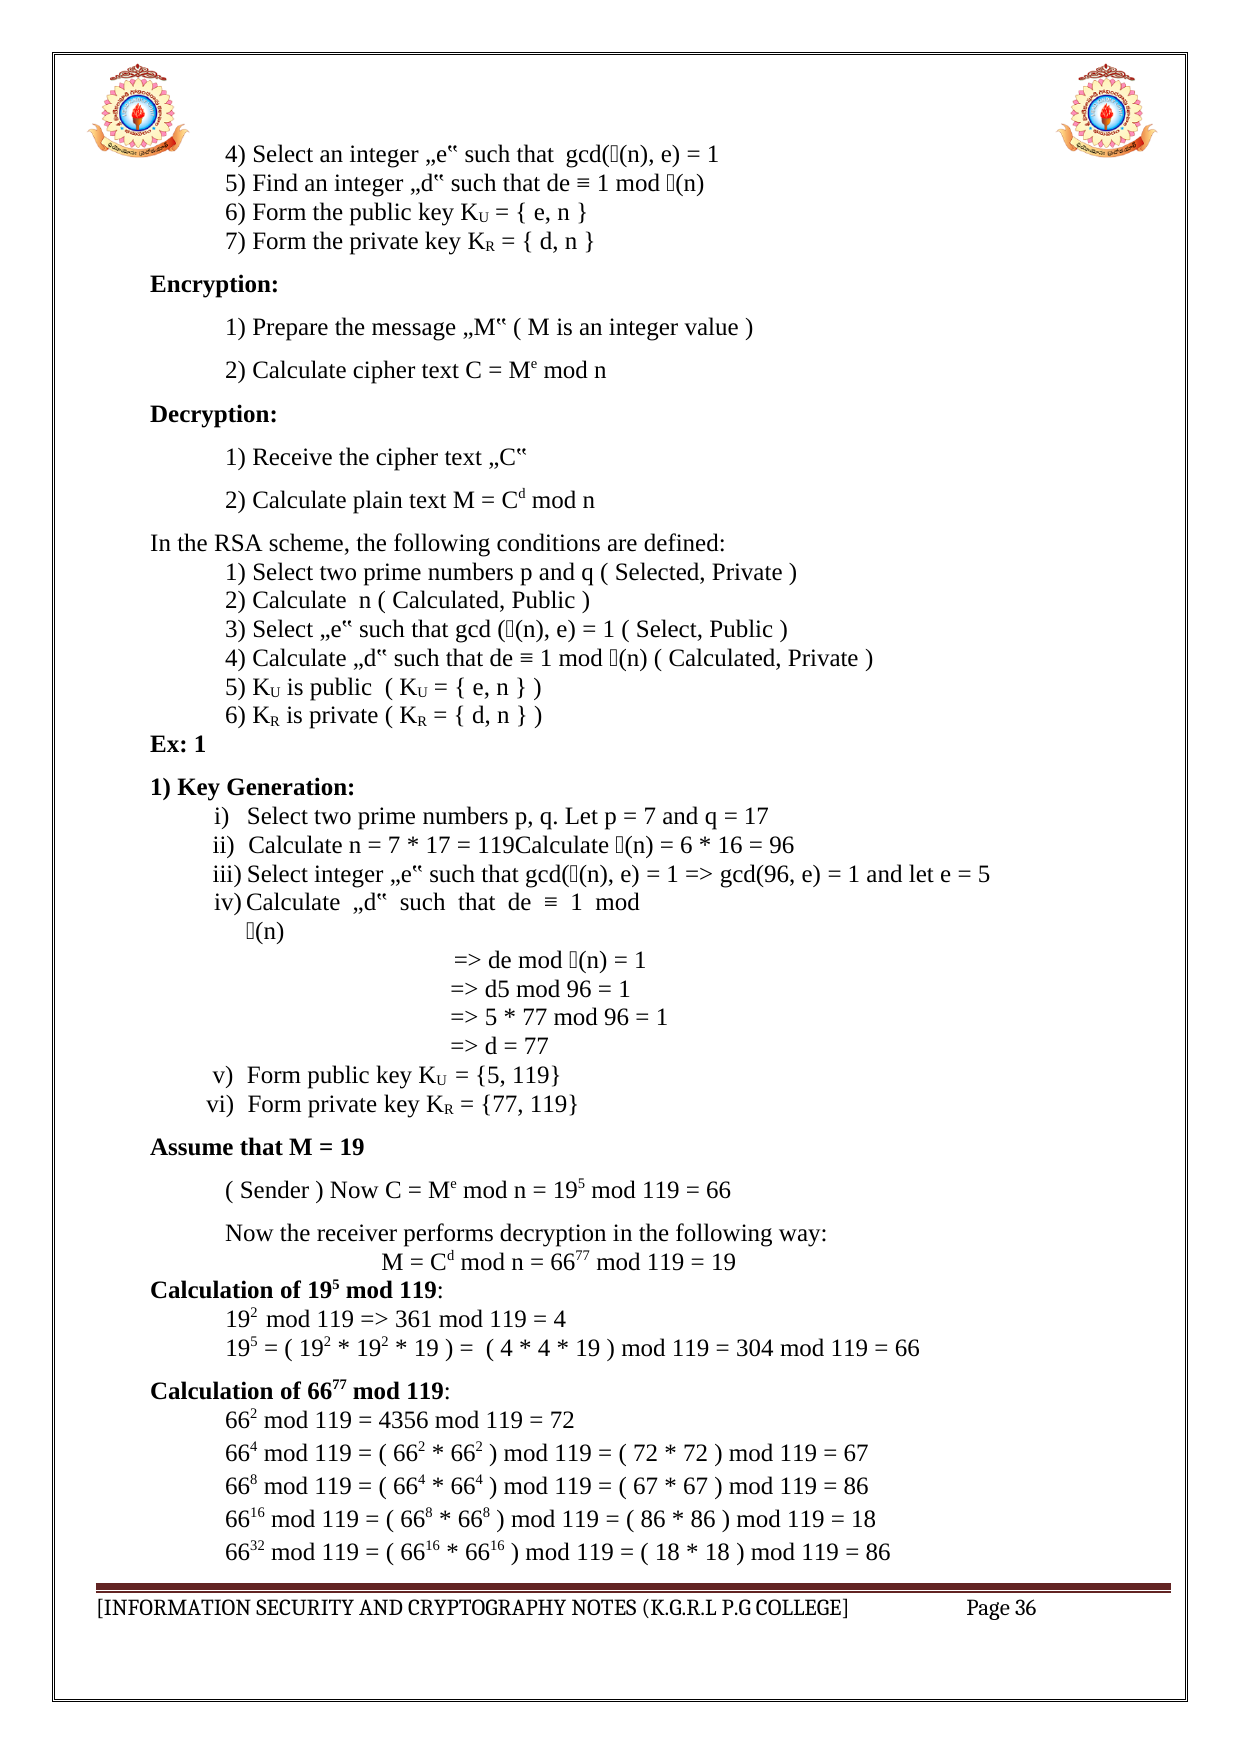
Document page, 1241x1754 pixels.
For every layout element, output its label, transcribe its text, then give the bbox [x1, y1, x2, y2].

text => 5 * 77 mod 96 = 1 [450, 1002, 1171, 1031]
text 664 mod 119 = ( 662 * 662 ) mod 119 = ( 72 * 72 ) mod 119 = 67 [225, 1438, 1171, 1467]
list KU is public ( KU = { e, n } ) [225, 672, 1171, 700]
subtitle Encryption: [150, 269, 1171, 298]
text In the RSA scheme, the following conditions are defined: [150, 528, 1171, 557]
list Select integer „e‟ such that gcd((n), e) = 1 => gcd(96, e) = 1 and let e = 5 [212, 859, 1171, 887]
list Calculate „d‟ such that de ≡ 1 mod (n) [214, 887, 639, 945]
text => d5 mod 96 = 1 [450, 974, 1171, 1002]
text 6632 mod 119 = ( 6616 * 6616 ) mod 119 = ( 18 * 18 ) mod 119 = 86 [225, 1537, 1171, 1566]
picture [73, 62, 204, 156]
list Calculate „d‟ such that de ≡ 1 mod (n) ( Calculated, Private ) [225, 643, 1171, 672]
text => de mod (n) = 1 [96, 945, 646, 974]
list Calculate n ( Calculated, Public ) [225, 585, 1171, 614]
list Form the private key KR = { d, n } [225, 226, 1171, 254]
list Calculate n = 7 * 17 = 119Calculate (n) = 6 * 16 = 96 [212, 830, 1171, 859]
list Key Generation: [150, 772, 1171, 801]
text 662 mod 119 = 4356 mod 119 = 72 [225, 1405, 1171, 1434]
subtitle Assume that M = 19 [150, 1132, 1171, 1161]
text Now the receiver performs decryption in the following way: M = Cd mod n = 6677 mod 119 = 19 [225, 1218, 829, 1276]
list Select an integer „e‟ such that gcd((n), e) = 1 [225, 139, 1171, 168]
list Select two prime numbers p and q ( Selected, Private ) [225, 557, 1171, 585]
text => d = 77 [450, 1031, 1171, 1060]
list Form the public key KU = { e, n } [225, 197, 1171, 226]
text 668 mod 119 = ( 664 * 664 ) mod 119 = ( 67 * 67 ) mod 119 = 86 [225, 1471, 1171, 1500]
subtitle Ex: 1 [150, 729, 1171, 758]
list Prepare the message „M‟ ( M is an integer value ) [225, 312, 1171, 341]
list Calculate plain text M = Cd mod n [225, 485, 1171, 513]
text ( Sender ) Now C = Me mod n = 195 mod 119 = 66 [225, 1175, 1171, 1204]
list Select two prime numbers p, q. Let p = 7 and q = 17 [214, 801, 1171, 830]
text 192 mod 119 => 361 mod 119 = 4 [225, 1304, 1171, 1333]
list KR is private ( KR = { d, n } ) [225, 700, 1171, 729]
subtitle Decryption: [150, 399, 1171, 428]
subtitle Calculation of 195 mod 119: [150, 1276, 1171, 1304]
text 6616 mod 119 = ( 668 * 668 ) mod 119 = ( 86 * 86 ) mod 119 = 18 [225, 1504, 1171, 1533]
list Find an integer „d‟ such that de ≡ 1 mod (n) [225, 168, 1171, 197]
list Calculate cipher text C = Me mod n [225, 355, 1171, 384]
list Receive the cipher text „C‟ [225, 442, 1171, 470]
list Select „e‟ such that gcd ((n), e) = 1 ( Select, Public ) [225, 614, 1171, 643]
subtitle Calculation of 6677 mod 119: [150, 1376, 1171, 1405]
picture [1042, 62, 1172, 156]
list Form public key KU = {5, 119} [212, 1060, 1171, 1089]
text 195 = ( 192 * 192 * 19 ) = ( 4 * 4 * 19 ) mod 119 = 304 mod 119 = 66 [225, 1333, 1171, 1362]
list Form private key KR = {77, 119} [206, 1089, 1171, 1117]
